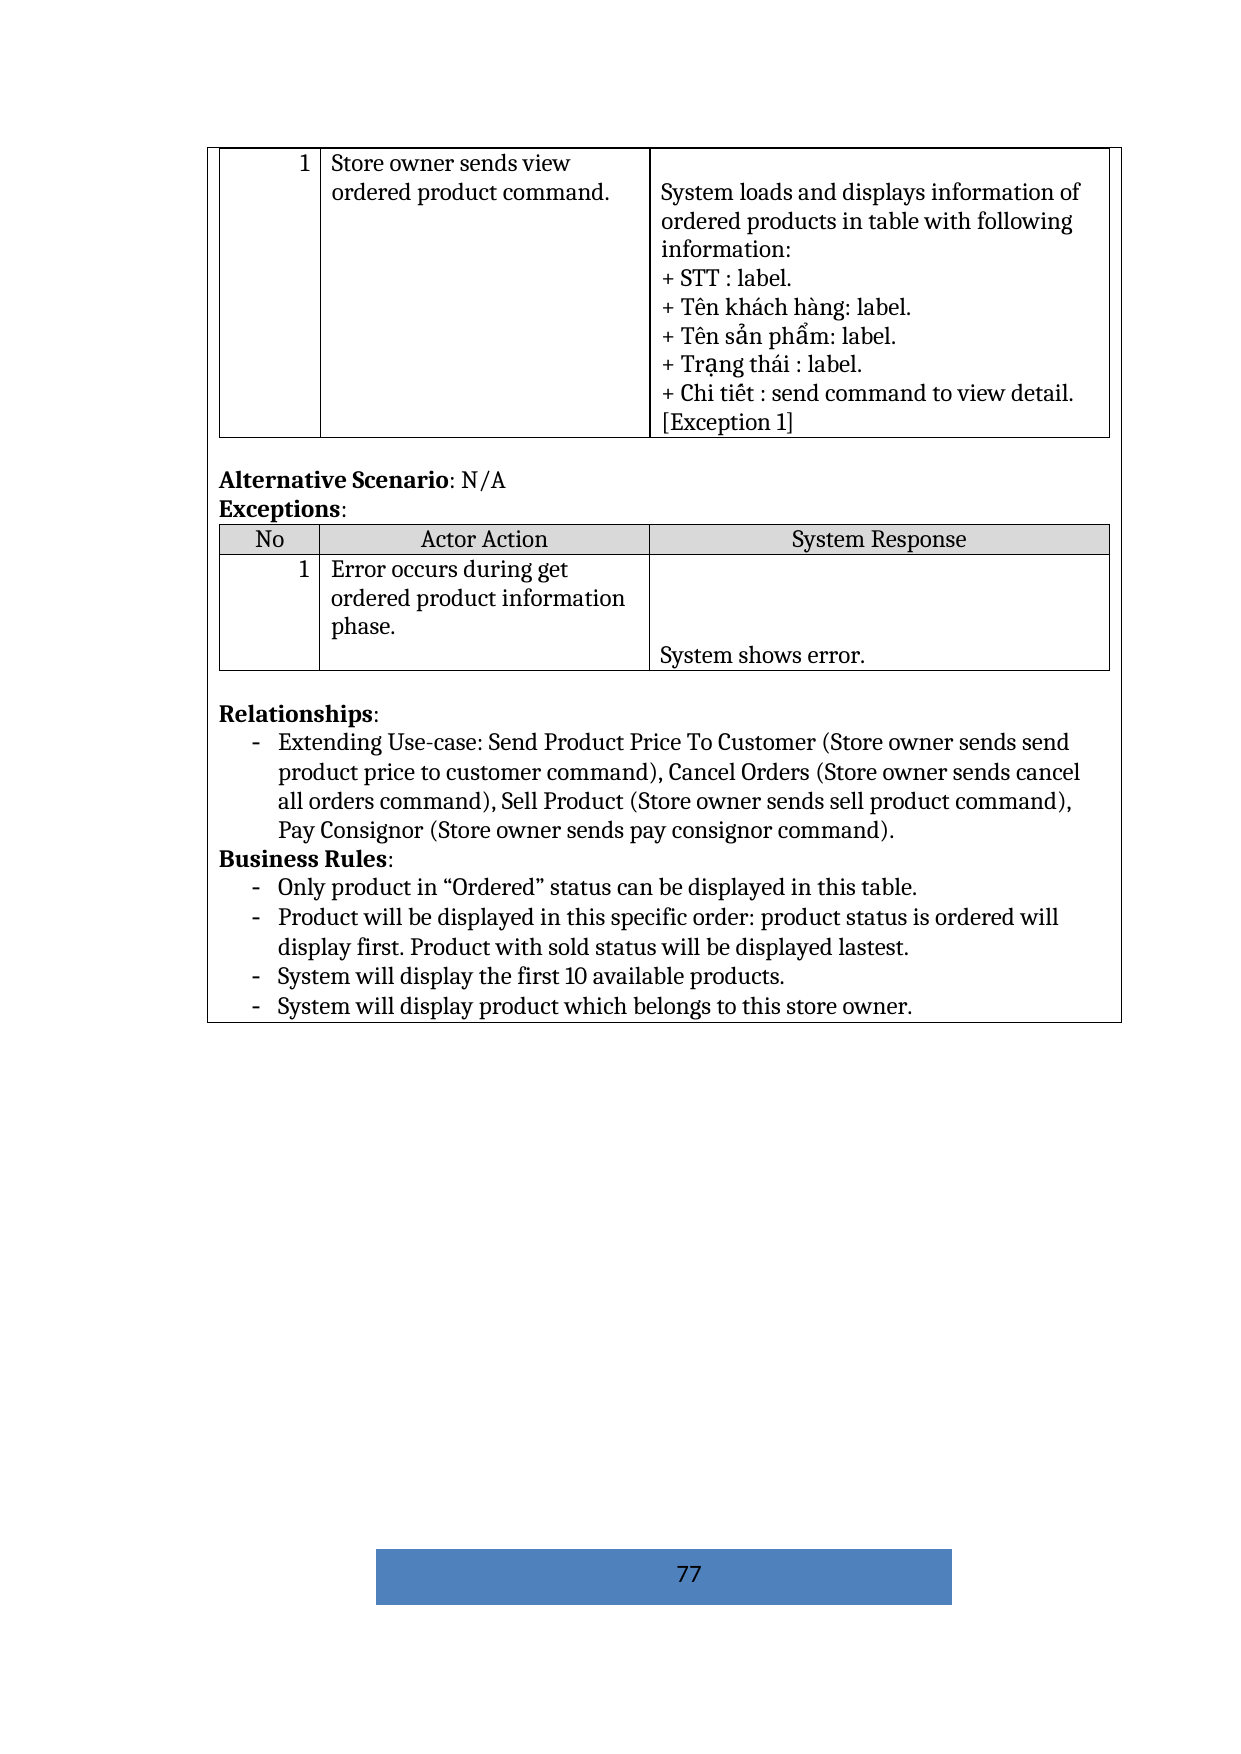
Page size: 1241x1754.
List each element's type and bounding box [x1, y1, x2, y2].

table_cell [208, 148, 1121, 1022]
